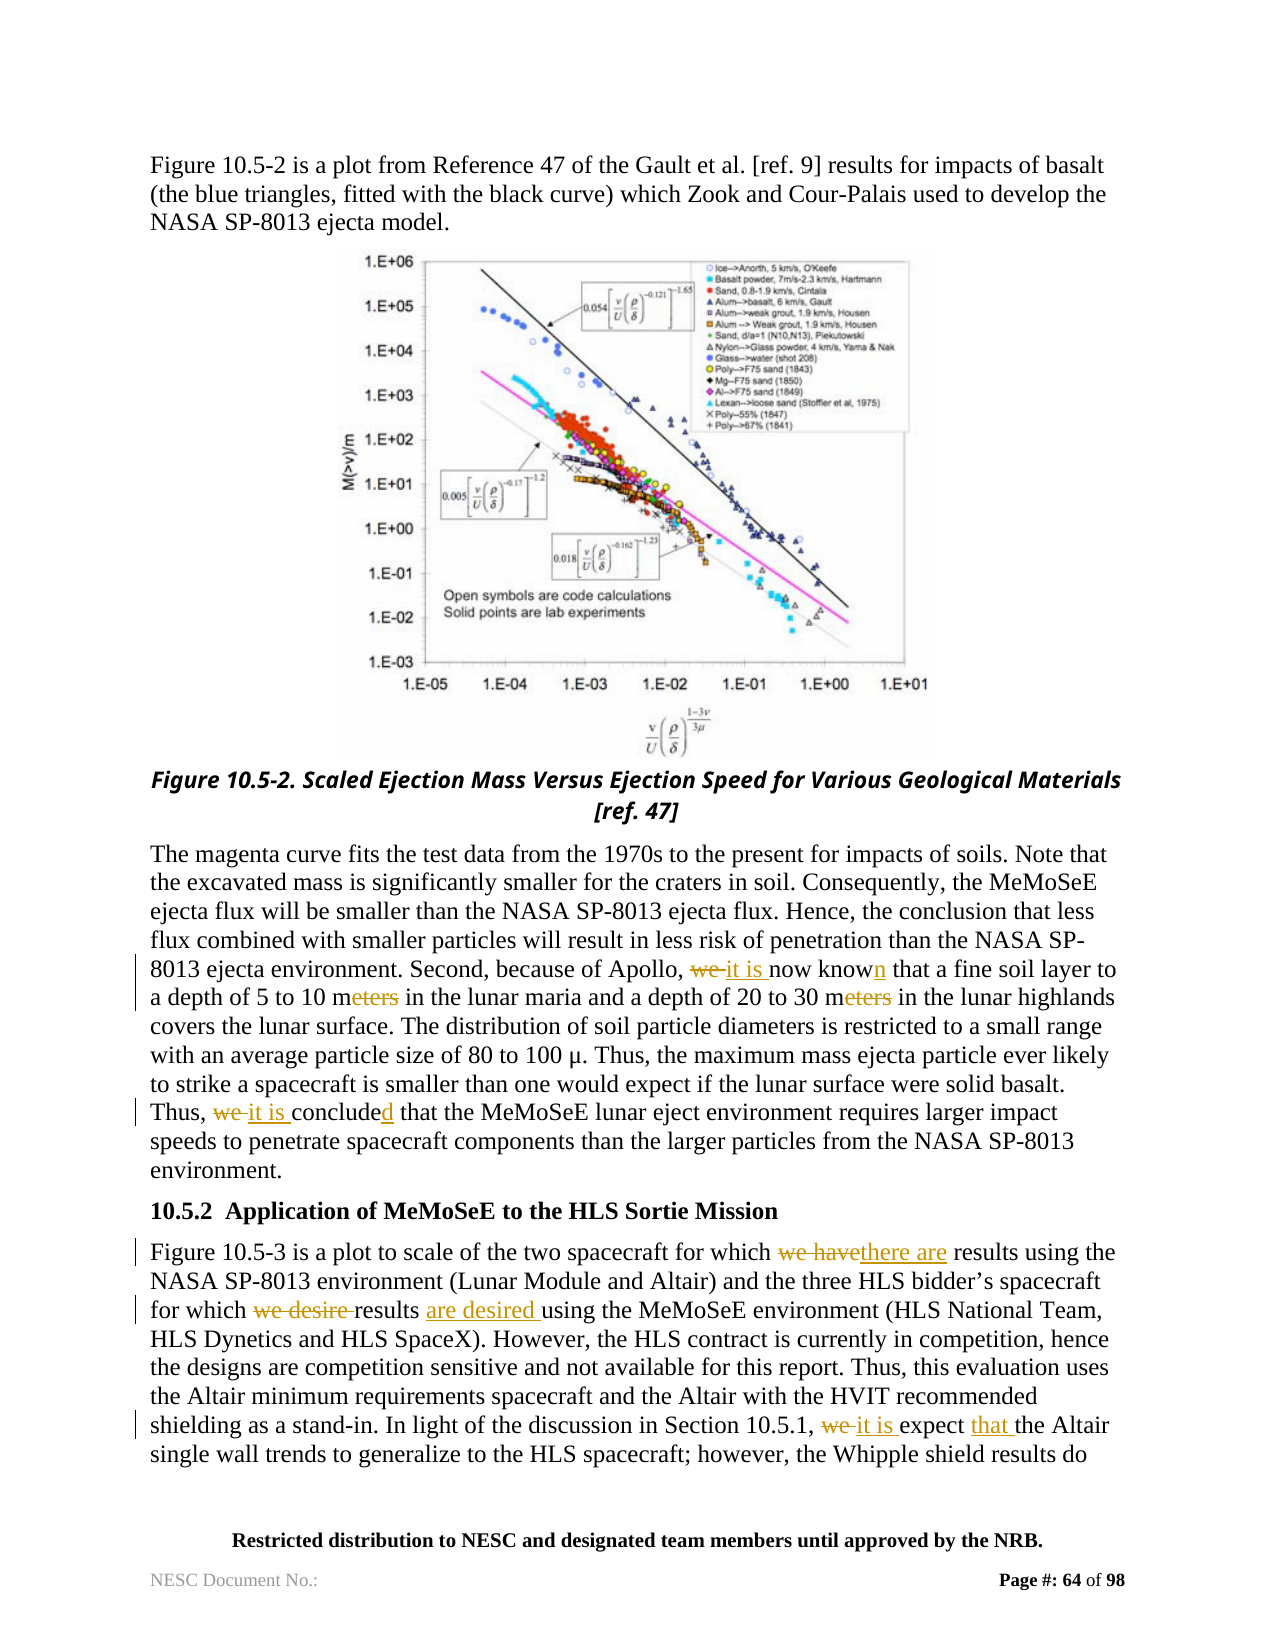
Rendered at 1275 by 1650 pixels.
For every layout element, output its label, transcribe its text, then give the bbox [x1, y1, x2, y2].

subtitle 10.5.2 Application of MeMoSeE to the HLS Sortie Mission [150, 1196, 1125, 1225]
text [150, 150, 1125, 236]
text Figure 10.5-2. Scaled Ejection Mass Versus Ejection Speed for Various Geological Materials [ref. 47] [150, 764, 1125, 826]
text The magenta curve fits the test data from the 1970s to the present for impacts of soils. Note that the excavated mass is significantly smaller for the craters in soil. Consequently, the MeMoSeE ejecta flux will be smaller than the NASA SP-8013 ejecta flux. Hence, the conclusion that less flux combined with smaller particles will result in less risk of penetration than the NASA SP-8013 ejecta environment. Second, because of Apollo, now know that a fine soil layer to a depth of 5 to 10 m in the lunar maria and a depth of 20 to 30 m in the lunar highlands covers the lunar surface. The distribution of soil particle diameters is restricted to a small range with an average particle size of 80 to 100 μ. Thus, the maximum mass ejecta particle ever likely to strike a spacecraft is smaller than one would expect if the lunar surface were solid basalt. Thus, conclude that the MeMoSeE lunar eject environment requires larger impact speeds to penetrate spacecraft components than the larger particles from the NASA SP-8013 environment. [150, 839, 1125, 1184]
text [150, 1237, 1125, 1467]
picture [337, 248, 938, 758]
